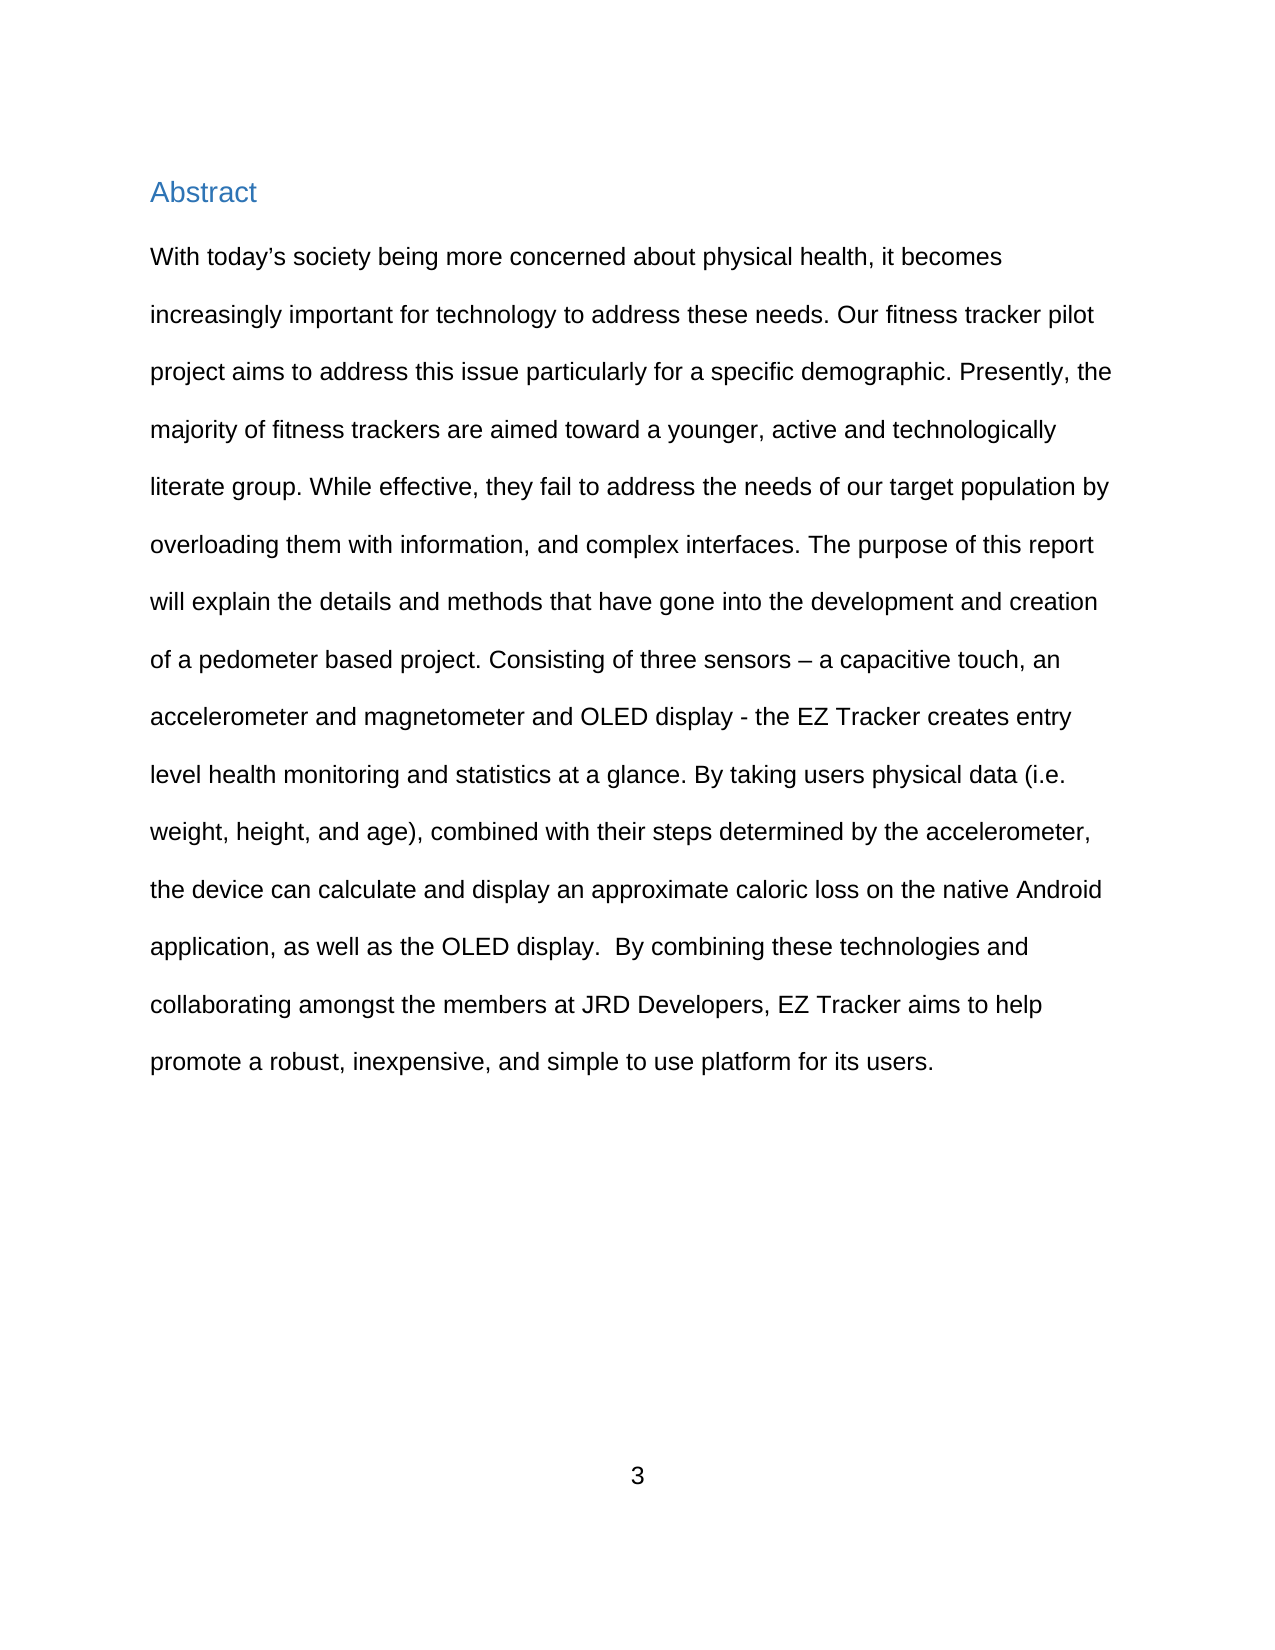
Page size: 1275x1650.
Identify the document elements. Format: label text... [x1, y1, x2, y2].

text With today’s society being more concerned about physical health, it becomes increasingly important for technology to address these needs. Our fitness tracker pilot project aims to address this issue particularly for a specific demographic. Presently, the majority of fitness trackers are aimed toward a younger, active and technologically literate group. While effective, they fail to address the needs of our target population by overloading them with information, and complex interfaces. The purpose of this report will explain the details and methods that have gone into the development and creation of a pedometer based project. Consisting of three sensors – a capacitive touch, an accelerometer and magnetometer and OLED display - the EZ Tracker creates entry level health monitoring and statistics at a glance. By taking users physical data (i.e. weight, height, and age), combined with their steps determined by the accelerometer, the device can calculate and display an approximate caloric loss on the native Android application, as well as the OLED display. By combining these technologies and collaborating amongst the members at JRD Developers, EZ Tracker aims to help promote a robust, inexpensive, and simple to use platform for its users. [150, 242, 1125, 1076]
subtitle Abstract [150, 175, 1125, 208]
